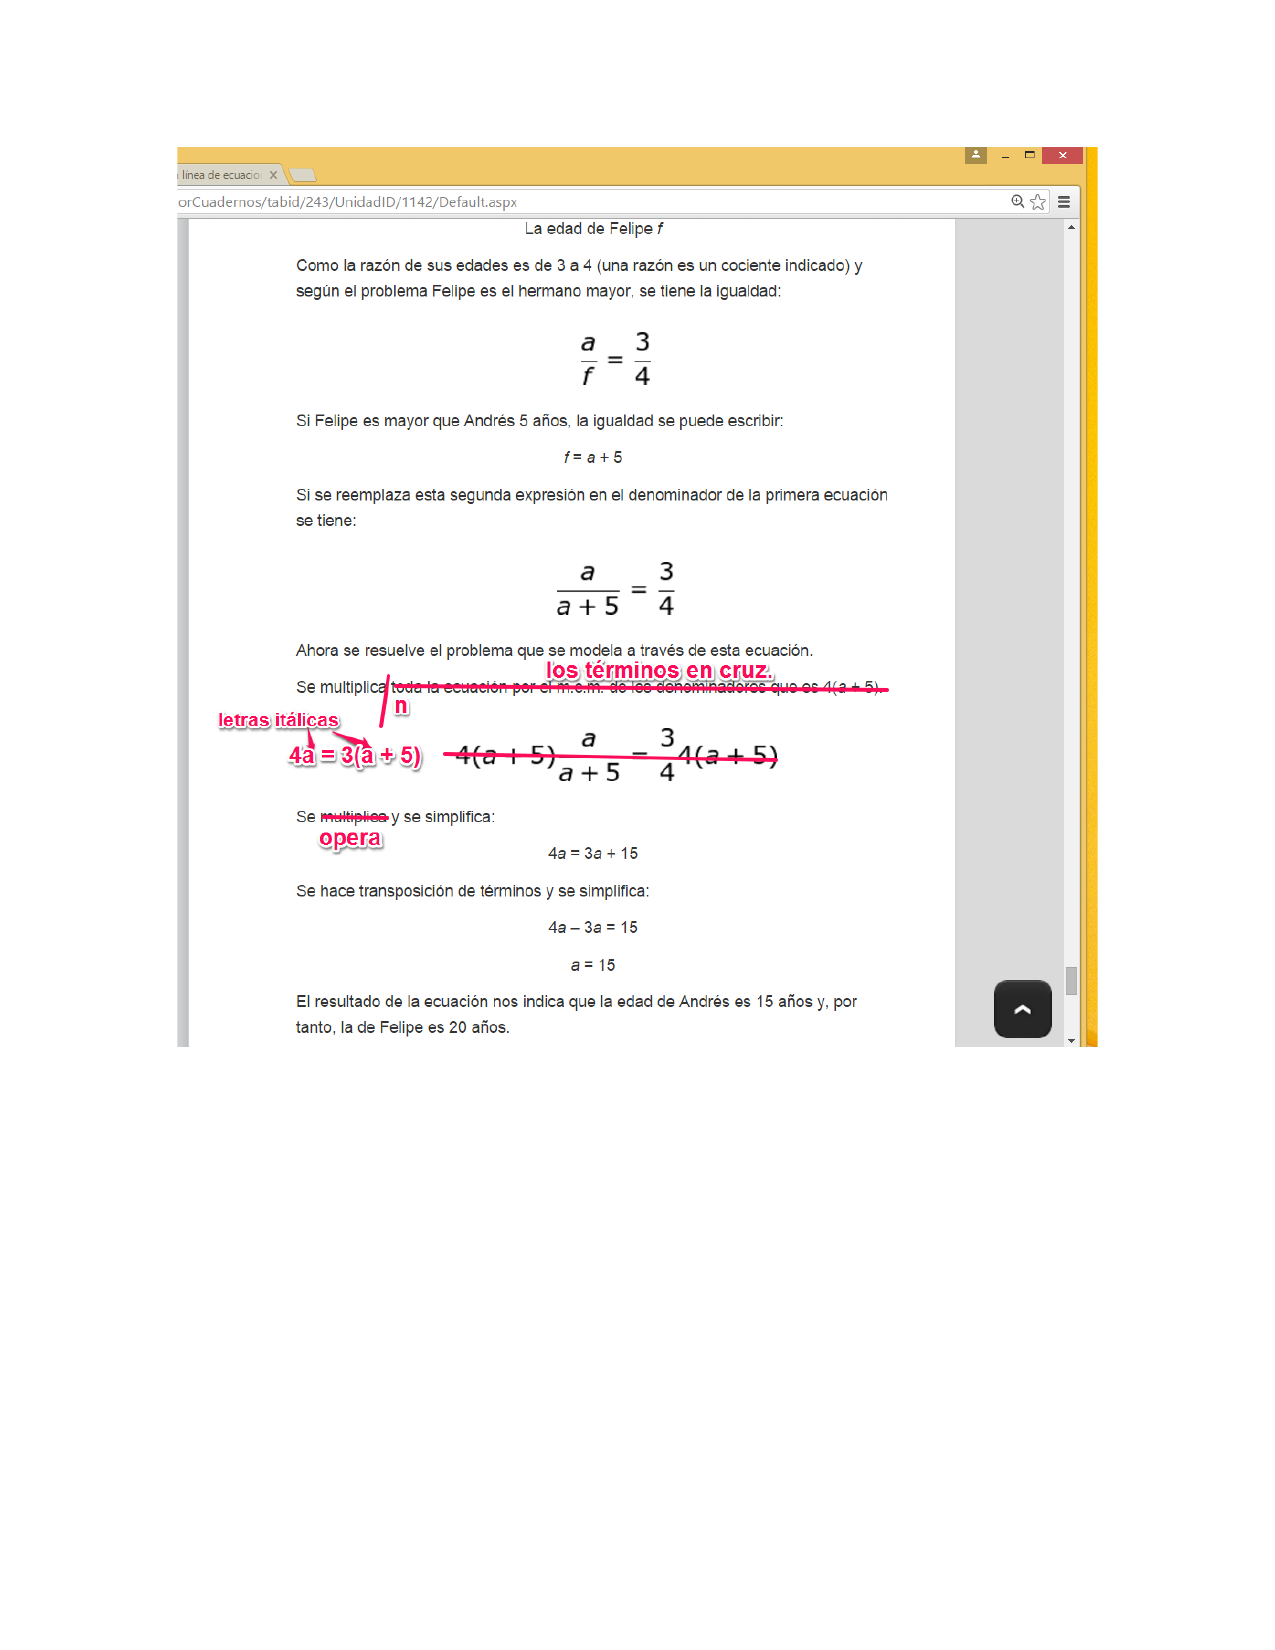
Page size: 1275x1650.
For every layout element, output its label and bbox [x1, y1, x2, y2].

picture [177, 147, 1098, 1047]
